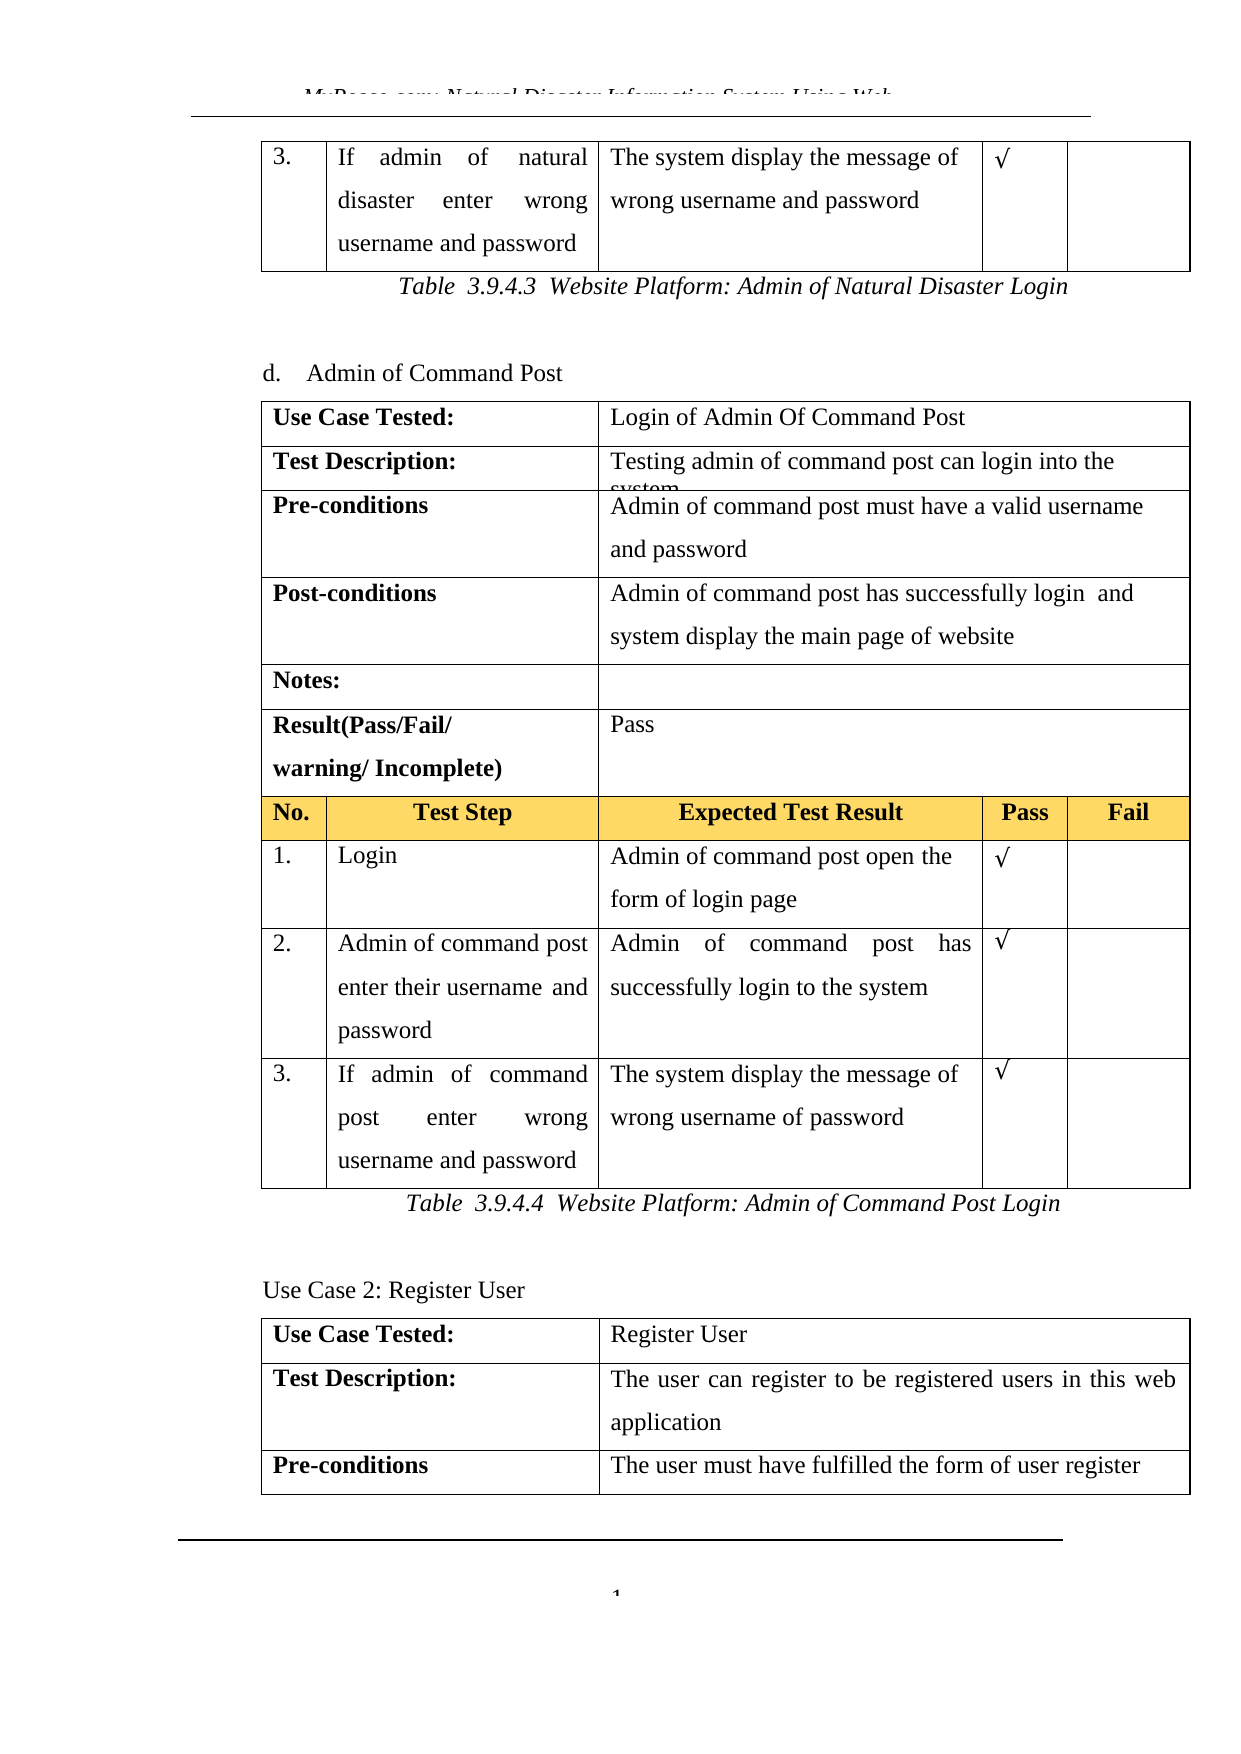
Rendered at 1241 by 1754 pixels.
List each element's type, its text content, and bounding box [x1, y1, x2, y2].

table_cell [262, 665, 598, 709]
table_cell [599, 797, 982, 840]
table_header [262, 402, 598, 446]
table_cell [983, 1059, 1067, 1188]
text Use Case 2: Register User [262, 1275, 1203, 1303]
text Table 3.9.4.3 Website Platform: Admin of Natural Disaster Login [398, 272, 1203, 300]
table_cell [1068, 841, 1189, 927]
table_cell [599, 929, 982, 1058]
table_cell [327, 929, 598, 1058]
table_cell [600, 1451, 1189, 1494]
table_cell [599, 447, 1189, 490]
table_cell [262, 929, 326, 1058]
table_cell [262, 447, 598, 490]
text Table 3.9.4.4 Website Platform: Admin of Command Post Login [406, 1189, 1203, 1217]
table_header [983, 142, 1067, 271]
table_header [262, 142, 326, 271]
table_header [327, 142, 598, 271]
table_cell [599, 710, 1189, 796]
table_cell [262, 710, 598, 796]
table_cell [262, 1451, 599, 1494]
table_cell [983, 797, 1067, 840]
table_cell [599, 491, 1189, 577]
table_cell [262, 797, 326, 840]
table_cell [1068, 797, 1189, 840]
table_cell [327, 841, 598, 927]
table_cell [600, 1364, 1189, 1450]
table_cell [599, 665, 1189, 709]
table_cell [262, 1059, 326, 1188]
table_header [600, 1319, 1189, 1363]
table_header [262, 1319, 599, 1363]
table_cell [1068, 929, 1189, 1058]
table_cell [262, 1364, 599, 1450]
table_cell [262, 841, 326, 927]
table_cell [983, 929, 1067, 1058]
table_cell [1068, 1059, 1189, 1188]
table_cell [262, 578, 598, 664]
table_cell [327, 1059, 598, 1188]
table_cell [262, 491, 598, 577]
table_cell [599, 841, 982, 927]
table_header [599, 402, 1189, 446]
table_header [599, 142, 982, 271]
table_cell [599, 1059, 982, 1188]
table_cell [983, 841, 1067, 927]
list Admin of Command Post [262, 358, 1203, 386]
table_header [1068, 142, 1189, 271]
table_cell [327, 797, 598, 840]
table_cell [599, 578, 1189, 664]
